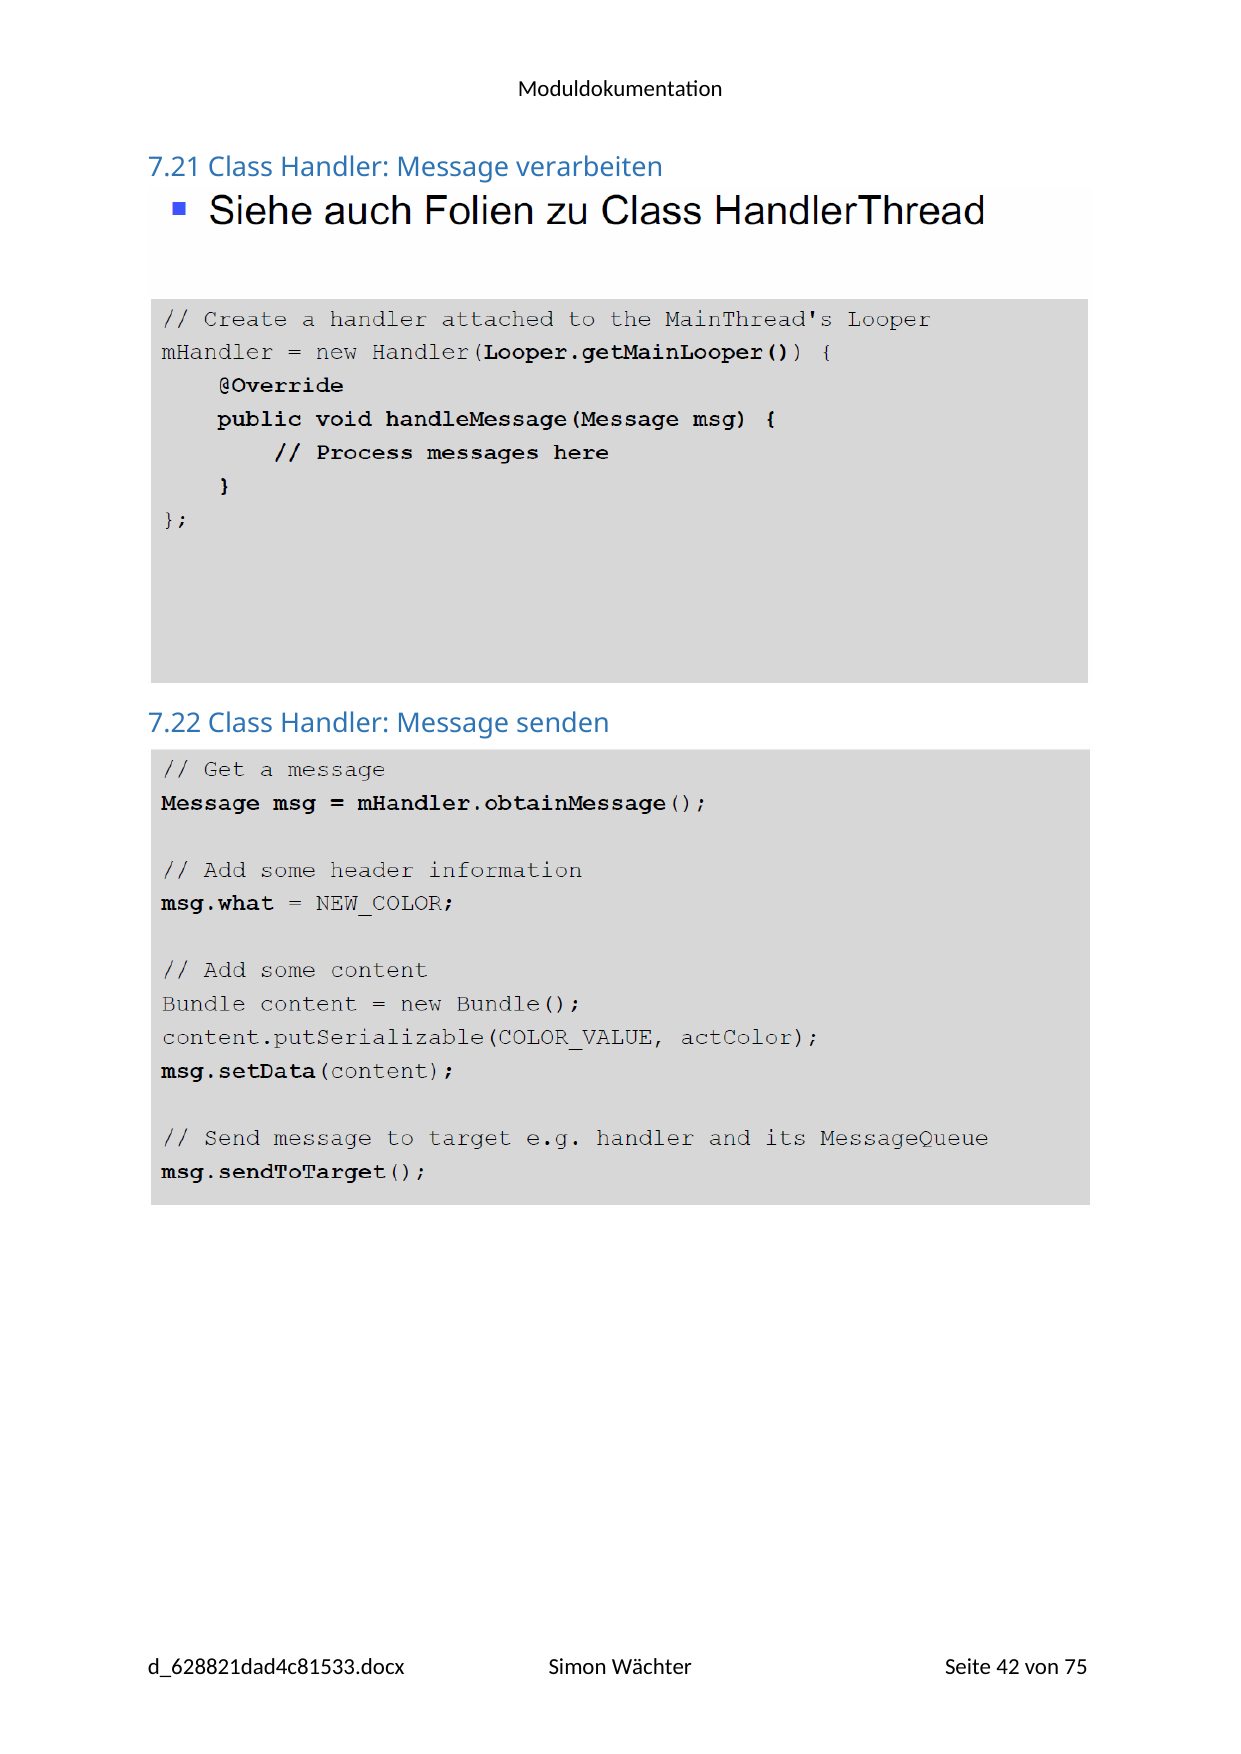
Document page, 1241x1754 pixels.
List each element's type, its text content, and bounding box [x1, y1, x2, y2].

subtitle Class Handler: Message verarbeiten [148, 148, 1093, 184]
subtitle Class Handler: Message senden [148, 704, 1093, 741]
picture [147, 743, 1093, 1209]
picture [147, 187, 1093, 685]
